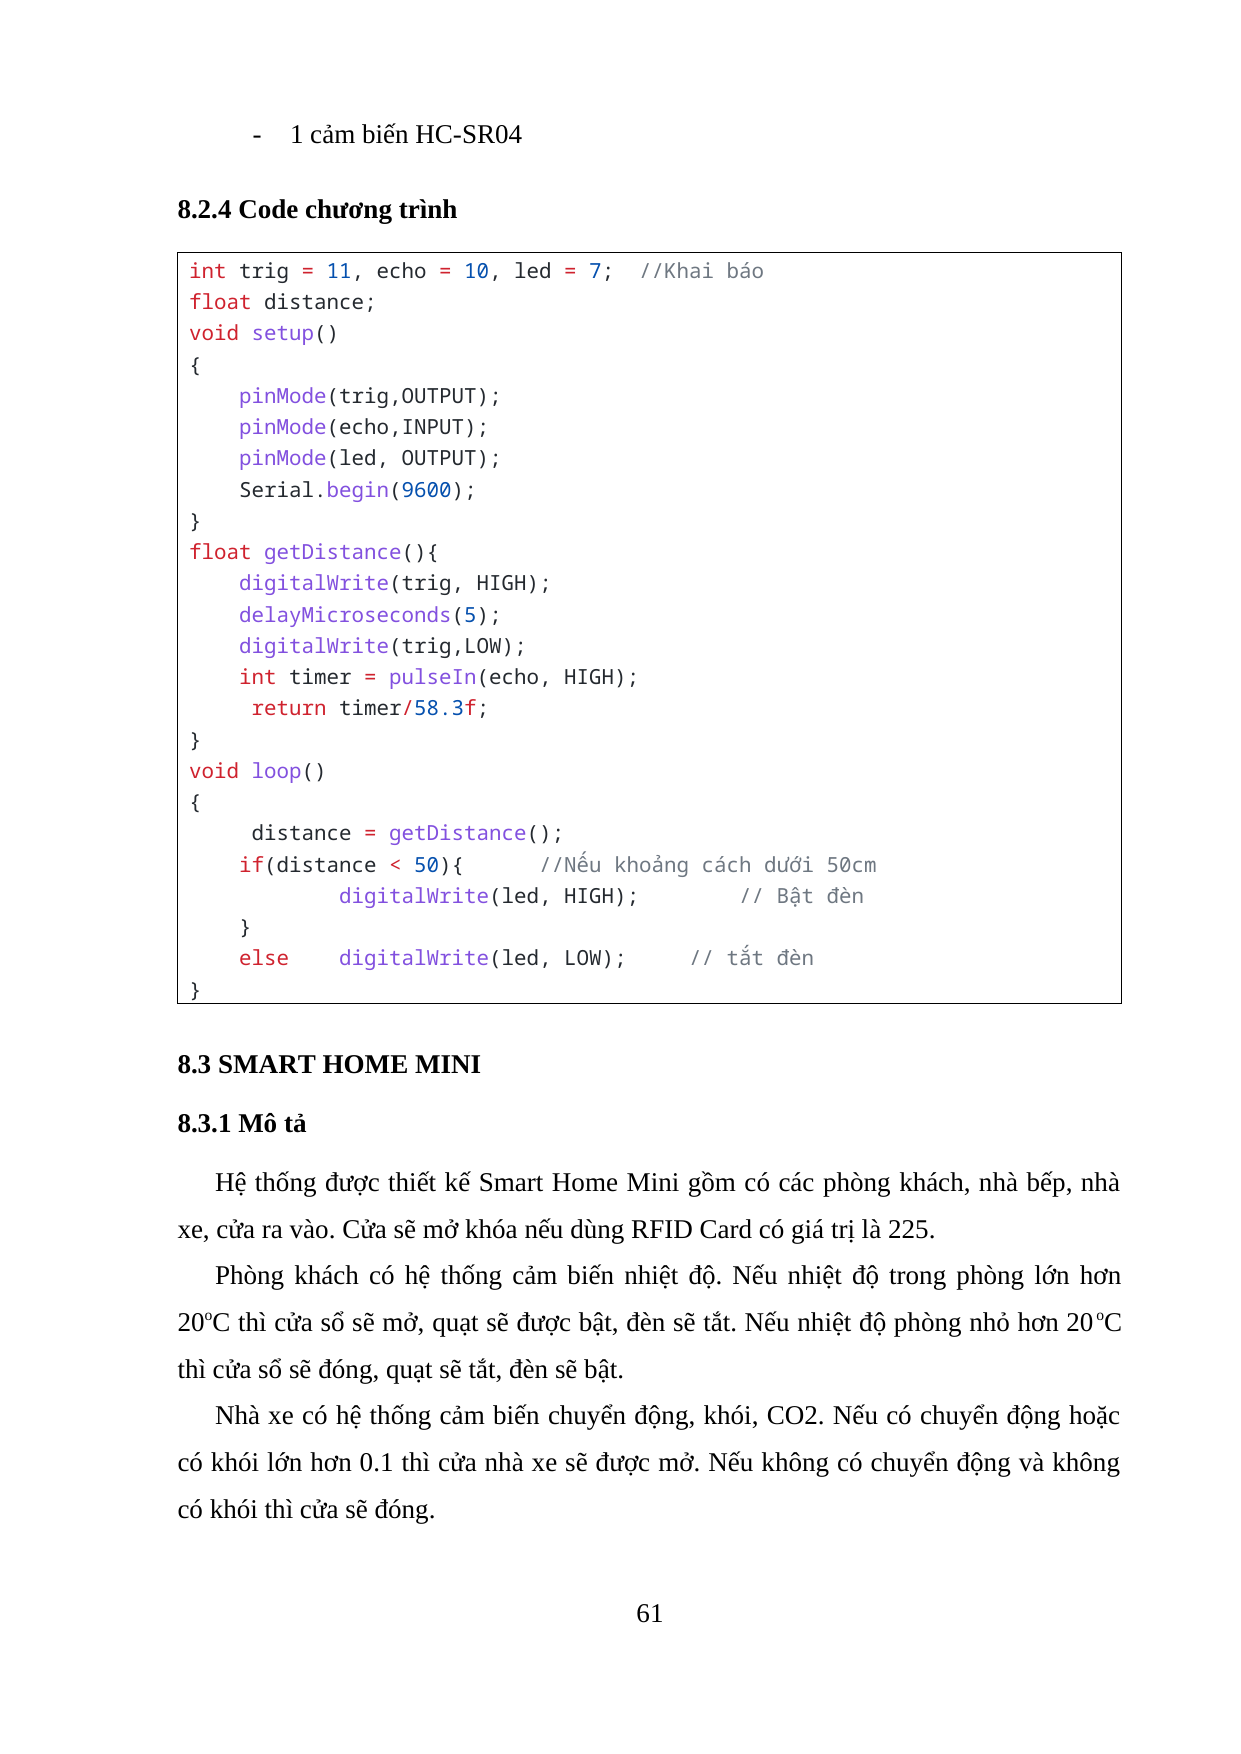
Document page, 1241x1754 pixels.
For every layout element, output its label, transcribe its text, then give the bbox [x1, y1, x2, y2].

text Hệ thống được thiết kế Smart Home Mini gồm có các phòng khách, nhà bếp, nhà xe, cửa ra vào. Cửa sẽ mở khóa nếu dùng RFID Card có giá trị là 225. [177, 1166, 1122, 1244]
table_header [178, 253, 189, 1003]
subtitle SMART HOME MINI [177, 1048, 1122, 1079]
text Phòng khách có hệ thống cảm biến nhiệt độ. Nếu nhiệt độ trong phòng lớn hơn 20oC thì cửa sổ sẽ mở, quạt sẽ được bật, đèn sẽ tắt. Nếu nhiệt độ phòng nhỏ hơn 20oC thì cửa sổ sẽ đóng, quạt sẽ tắt, đèn sẽ bật. [177, 1259, 1122, 1384]
subtitle Mô tả [177, 1107, 1122, 1138]
text Nhà xe có hệ thống cảm biến chuyển động, khói, CO2. Nếu có chuyển động hoặc có khói lớn hơn 0.1 thì cửa nhà xe sẽ được mở. Nếu không có chuyển động và không có khói thì cửa sẽ đóng. [177, 1399, 1122, 1524]
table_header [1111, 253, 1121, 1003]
text 1 cảm biến HC-SR04 [252, 118, 1122, 149]
subtitle Code chương trình [177, 193, 1122, 224]
